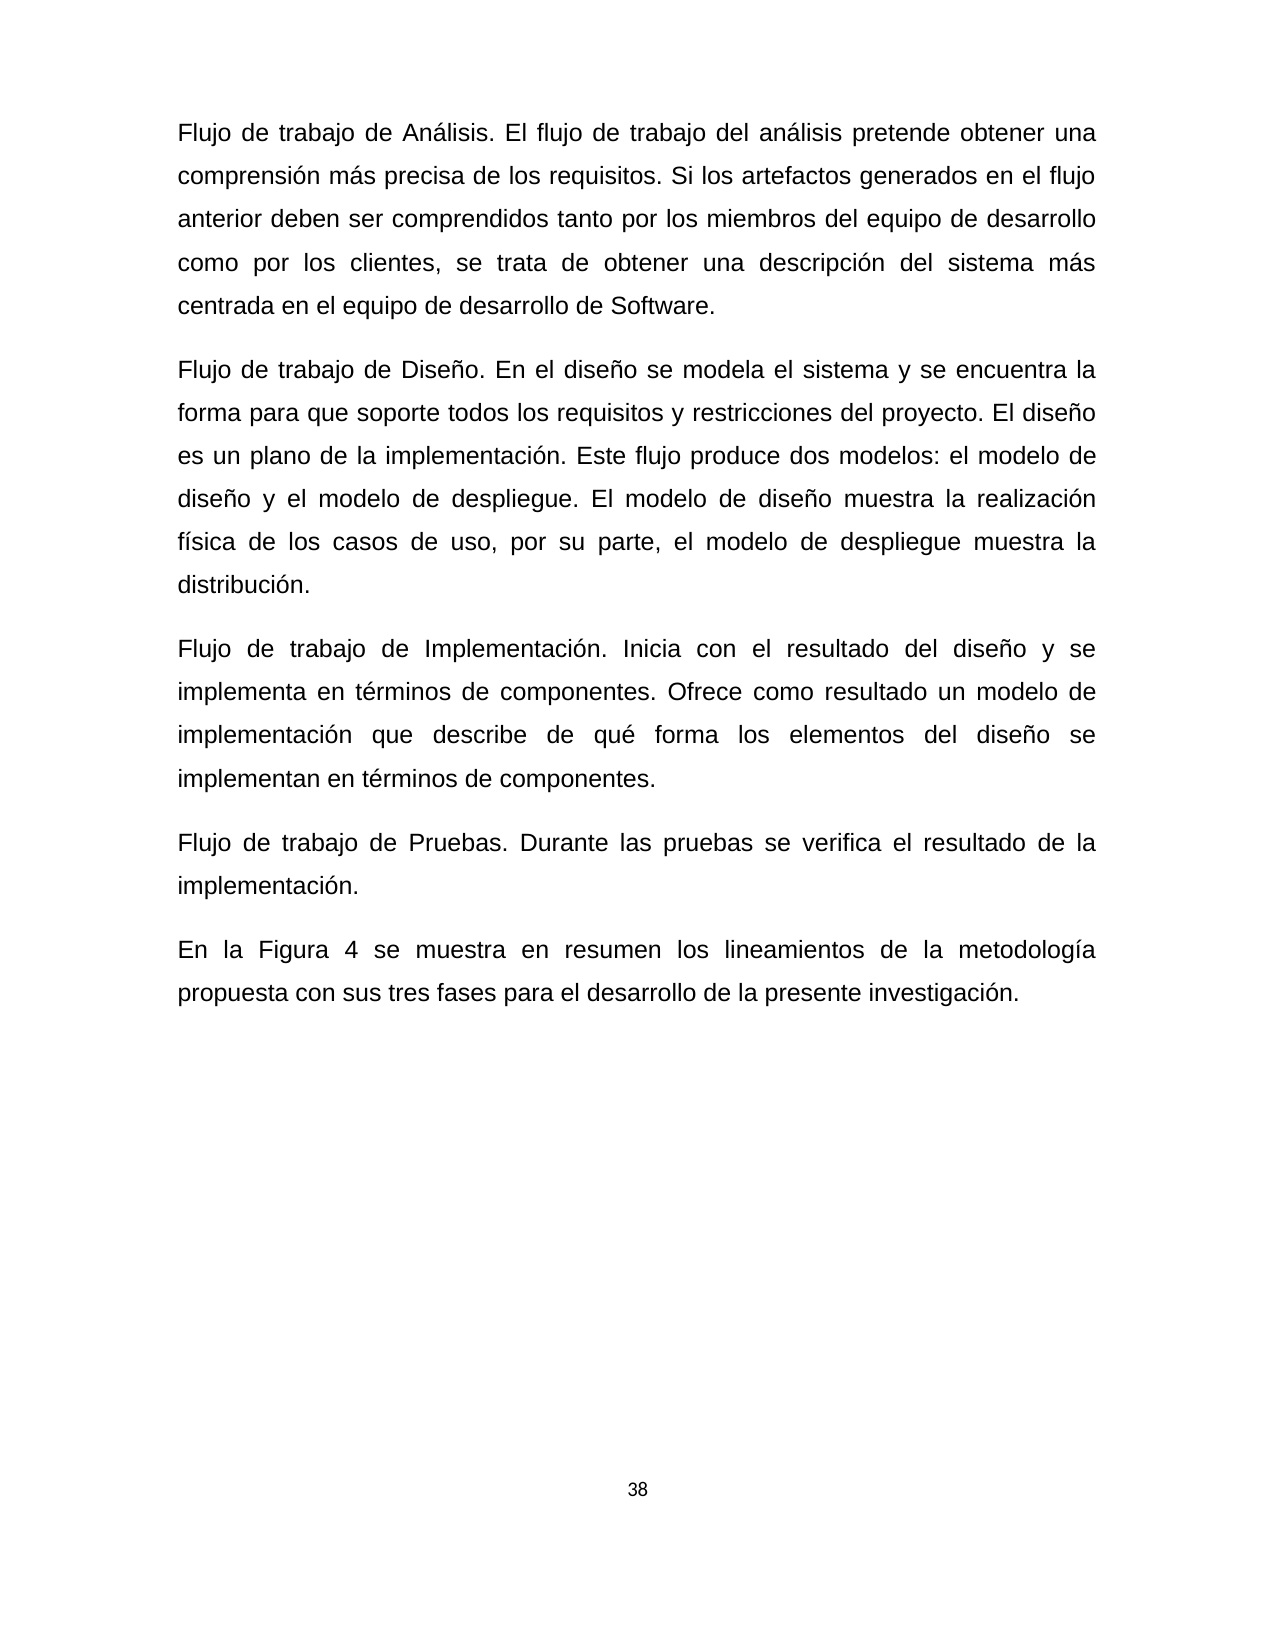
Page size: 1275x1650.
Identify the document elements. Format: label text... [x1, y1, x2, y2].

text En la Figura 4 se muestra en resumen los lineamientos de la metodología propuesta con sus tres fases para el desarrollo de la presente investigación. [177, 934, 1098, 1006]
text Flujo de trabajo de Implementación. Inicia con el resultado del diseño y se implementa en términos de componentes. Ofrece como resultado un modelo de implementación que describe de qué forma los elementos del diseño se implementan en términos de componentes. [177, 634, 1098, 792]
text Flujo de trabajo de Diseño. En el diseño se modela el sistema y se encuentra la forma para que soporte todos los requisitos y restricciones del proyecto. El diseño es un plano de la implementación. Este flujo produce dos modelos: el modelo de diseño y el modelo de despliegue. El modelo de diseño muestra la realización física de los casos de uso, por su parte, el modelo de despliegue muestra la distribución. [177, 354, 1098, 599]
text Flujo de trabajo de Pruebas. Durante las pruebas se verifica el resultado de la implementación. [177, 827, 1098, 899]
text Flujo de trabajo de Análisis. El flujo de trabajo del análisis pretende obtener una comprensión más precisa de los requisitos. Si los artefactos generados en el flujo anterior deben ser comprendidos tanto por los miembros del equipo de desarrollo como por los clientes, se trata de obtener una descripción del sistema más centrada en el equipo de desarrollo de Software. [177, 118, 1098, 319]
